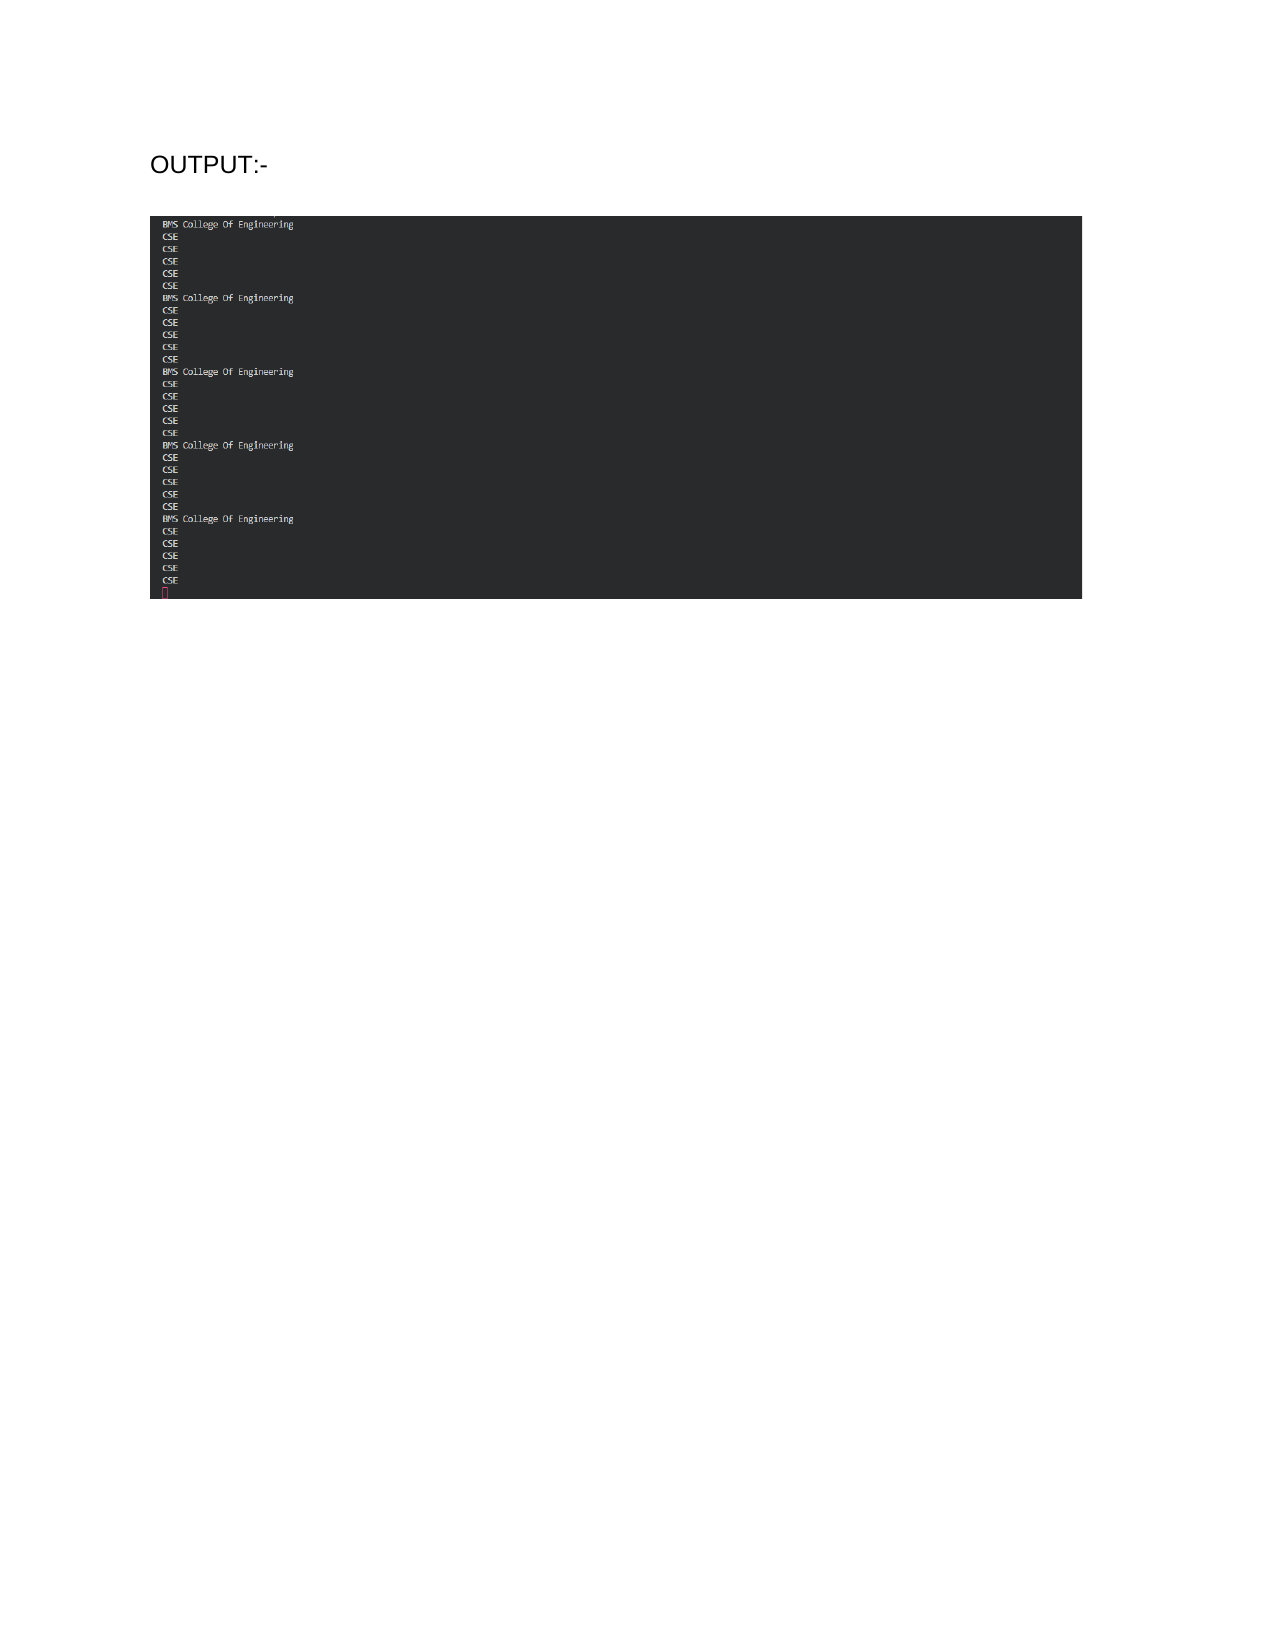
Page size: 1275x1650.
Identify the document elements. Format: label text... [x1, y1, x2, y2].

picture [150, 216, 1083, 599]
text OUTPUT:- [150, 150, 1135, 178]
